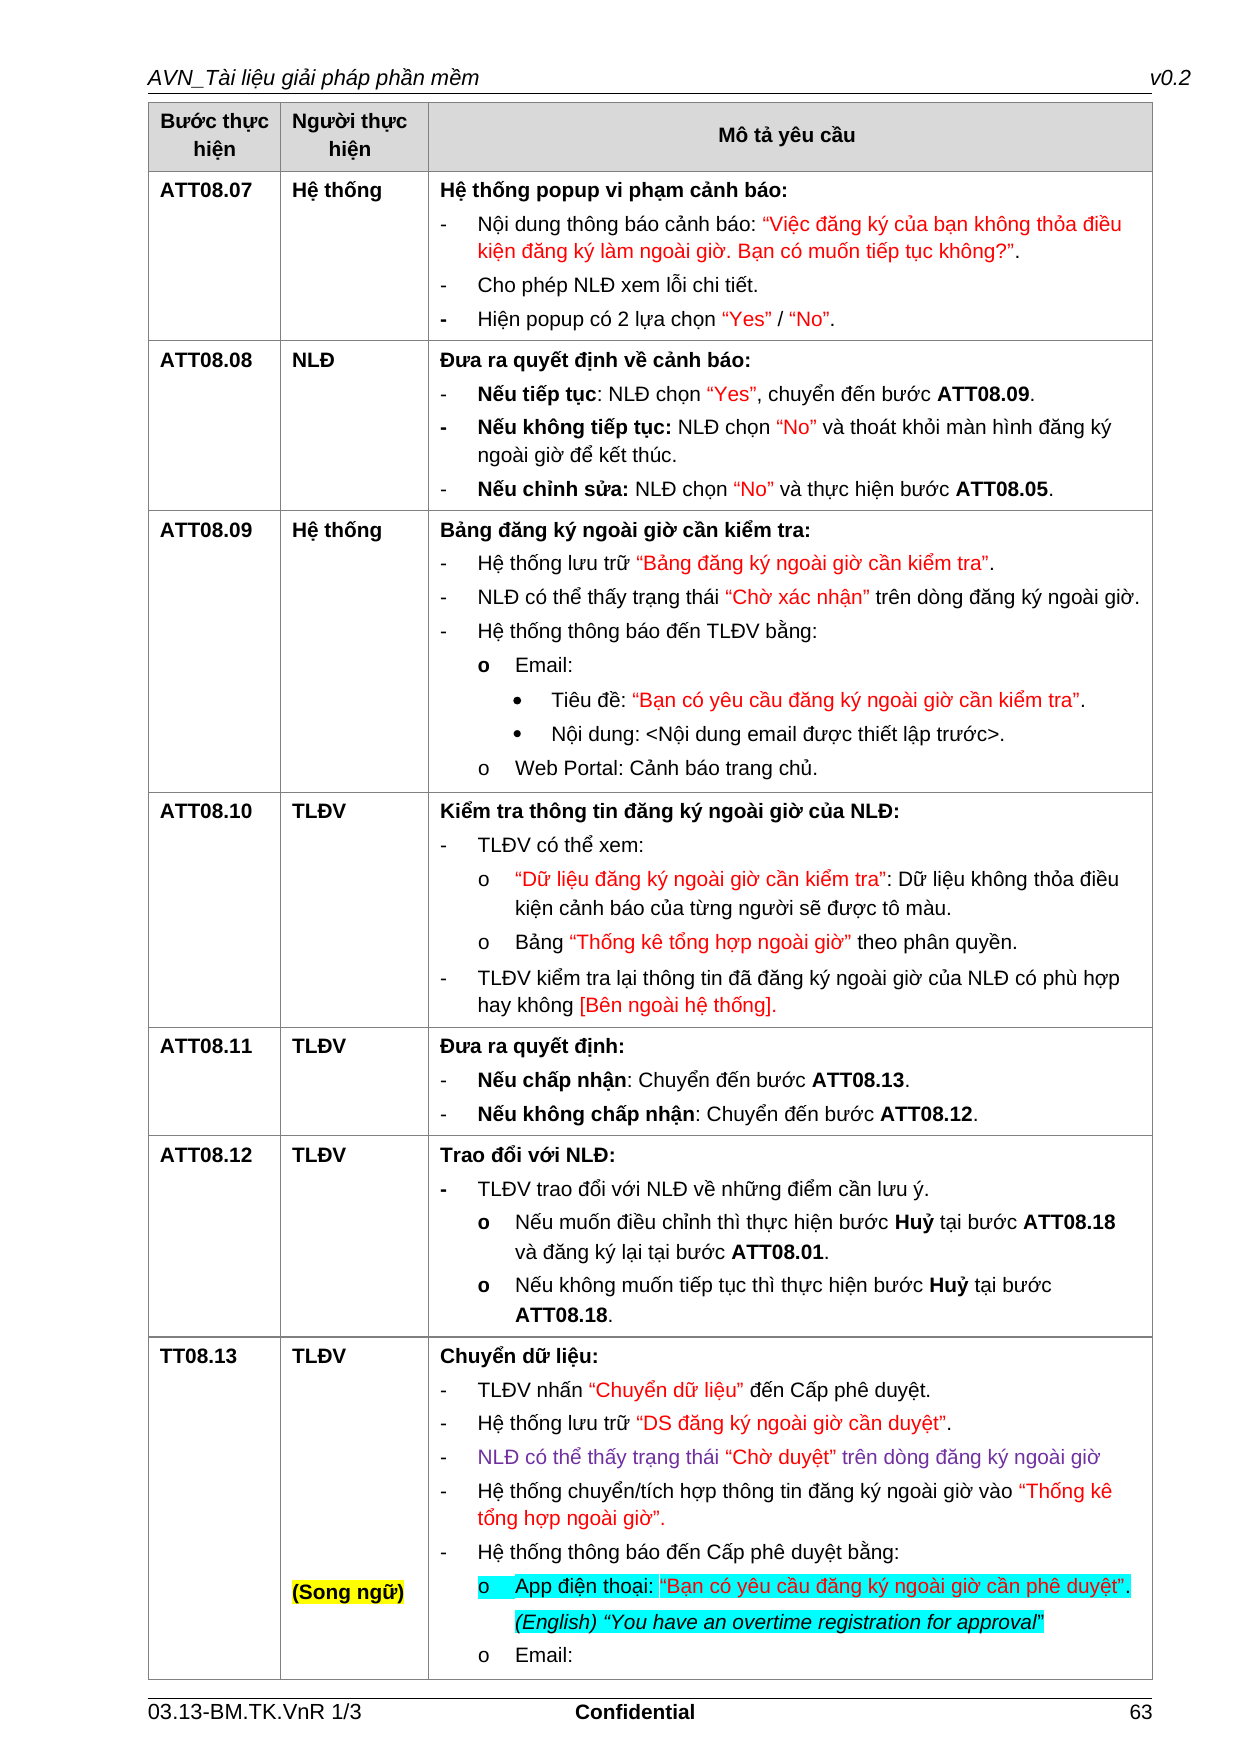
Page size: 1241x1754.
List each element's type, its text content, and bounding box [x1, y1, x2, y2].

table_cell Hệ thống popup vi phạm cảnh báo: Nội dung thông báo cảnh báo: “Việc đăng ký của bạn không thỏa điều kiện đăng ký làm ngoài giờ. Bạn có muốn tiếp tục không?”. Cho phép NLĐ xem lỗi chi tiết. Hiện popup có 2 lựa chọn “Yes” / “No”. [429, 172, 1152, 340]
table_cell Đưa ra quyết định: Nếu chấp nhận: Chuyển đến bước ATT08.13. Nếu không chấp nhận: Chuyển đến bước ATT08.12. [429, 1028, 1152, 1135]
table_cell TLĐV (Song ngữ) [281, 1338, 428, 1679]
table_cell ATT08.08 [149, 341, 280, 510]
table_cell Kiểm tra thông tin đăng ký ngoài giờ của NLĐ: TLĐV có thể xem: “Dữ liệu đăng ký ngoài giờ cần kiểm tra”: Dữ liệu không thỏa điều kiện cảnh báo của từng người sẽ được tô màu. Bảng “Thống kê tổng hợp ngoài giờ” theo phân quyền. TLĐV kiểm tra lại thông tin đã đăng ký ngoài giờ của NLĐ có phù hợp hay không [Bên ngoài hệ thống]. [429, 793, 1152, 1027]
table_header Bước thực hiện [149, 103, 280, 171]
table_cell Hệ thống [281, 172, 428, 340]
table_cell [429, 1338, 1152, 1679]
table_cell Bảng đăng ký ngoài giờ cần kiểm tra: Hệ thống lưu trữ “Bảng đăng ký ngoài giờ cần kiểm tra”. NLĐ có thể thấy trạng thái “Chờ xác nhận” trên dòng đăng ký ngoài giờ. Hệ thống thông báo đến TLĐV bằng: Email: Tiêu đề: “Bạn có yêu cầu đăng ký ngoài giờ cần kiểm tra”. Nội dung: <Nội dung email được thiết lập trước>. Web Portal: Cảnh báo trang chủ. [429, 511, 1152, 792]
table_cell Đưa ra quyết định về cảnh báo: Nếu tiếp tục: NLĐ chọn “Yes”, chuyển đến bước ATT08.09. Nếu không tiếp tục: NLĐ chọn “No” và thoát khỏi màn hình đăng ký ngoài giờ để kết thúc. Nếu chỉnh sửa: NLĐ chọn “No” và thực hiện bước ATT08.05. [429, 341, 1152, 510]
table_cell NLĐ [281, 341, 428, 510]
table_cell ATT08.10 [149, 793, 280, 1027]
table_cell Hệ thống [281, 511, 428, 792]
table_header Mô tả yêu cầu [429, 103, 1152, 171]
table_cell ATT08.11 [149, 1028, 280, 1135]
table_header Người thực hiện [281, 103, 428, 171]
table_cell ATT08.07 [149, 172, 280, 340]
table_cell Trao đổi với NLĐ: TLĐV trao đổi với NLĐ về những điểm cần lưu ý. Nếu muốn điều chỉnh thì thực hiện bước Huỷ tại bước ATT08.18 và đăng ký lại tại bước ATT08.01. Nếu không muốn tiếp tục thì thực hiện bước Huỷ tại bước ATT08.18. [429, 1136, 1152, 1336]
table_cell TLĐV [281, 1028, 428, 1135]
table_cell TLĐV [281, 793, 428, 1027]
table_cell TT08.13 [149, 1338, 280, 1679]
table_cell ATT08.09 [149, 511, 280, 792]
table_cell TLĐV [281, 1136, 428, 1336]
table_cell ATT08.12 [149, 1136, 280, 1336]
